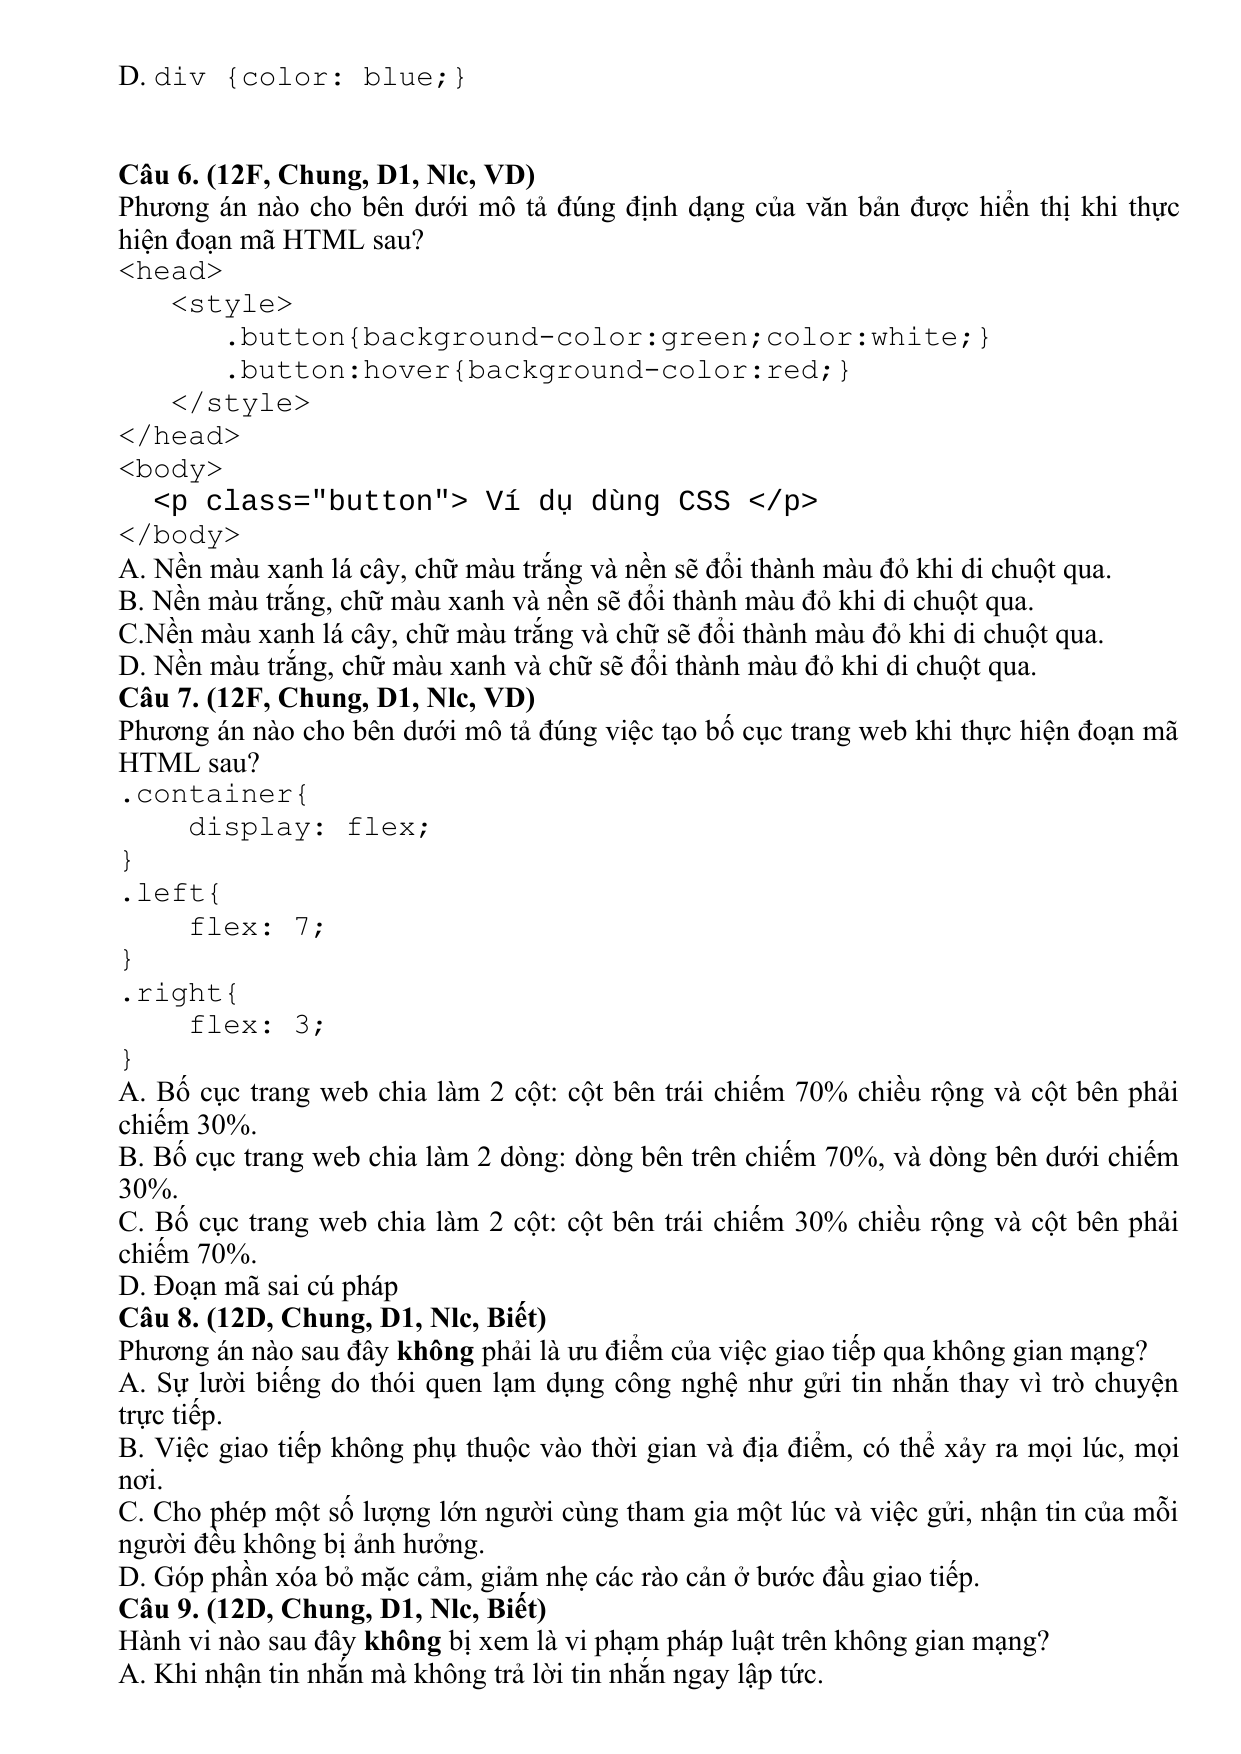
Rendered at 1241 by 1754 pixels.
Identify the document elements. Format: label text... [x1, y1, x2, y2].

text flex: 7; [118, 911, 1181, 944]
text </body> [118, 519, 1181, 552]
text D. Góp phần xóa bỏ mặc cảm, giảm nhẹ các rào cản ở bước đầu giao tiếp. [118, 1560, 1181, 1592]
text flex: 3; [118, 1010, 1181, 1043]
text D. Nền màu trắng, chữ màu xanh và chữ sẽ đổi thành màu đỏ khi di chuột qua. [118, 649, 1181, 682]
text Câu 6. (12F, Chung, D1, Nlc, VD) [118, 158, 1181, 191]
text D. div {color: blue;} [118, 59, 1181, 94]
text Hành vi nào sau đây không bị xem là vi phạm pháp luật trên không gian mạng? [118, 1625, 1181, 1657]
text </head> [118, 420, 1181, 453]
text .button{background-color:green;color:white;} [118, 321, 1181, 354]
text B. Nền màu trắng, chữ màu xanh và nền sẽ đổi thành màu đỏ khi di chuột qua. [118, 585, 1181, 617]
text A. Bố cục trang web chia làm 2 cột: cột bên trái chiếm 70% chiều rộng và cột bên phải chiếm 30%. [118, 1076, 1181, 1140]
text C. Bố cục trang web chia làm 2 cột: cột bên trái chiếm 30% chiều rộng và cột bên phải chiếm 70%. [118, 1205, 1181, 1269]
text Phương án nào sau đây không phải là ưu điểm của việc giao tiếp qua không gian mạng? [118, 1334, 1181, 1366]
text </style> [118, 387, 1181, 420]
text } [118, 1043, 1181, 1076]
text .container{ [118, 778, 1181, 812]
text A. Khi nhận tin nhắn mà không trả lời tin nhắn ngay lập tức. [118, 1657, 1181, 1689]
text .right{ [118, 977, 1181, 1010]
text A. Nền màu xanh lá cây, chữ màu trắng và nền sẽ đổi thành màu đỏ khi di chuột qua. [118, 552, 1181, 585]
text C. Cho phép một số lượng lớn người cùng tham gia một lúc và việc gửi, nhận tin của mỗi người đều không bị ảnh hưởng. [118, 1496, 1181, 1560]
text B. Việc giao tiếp không phụ thuộc vào thời gian và địa điểm, có thể xảy ra mọi lúc, mọi nơi. [118, 1431, 1181, 1496]
text } [118, 844, 1181, 878]
text Câu 9. (12D, Chung, D1, Nlc, Biết) [118, 1592, 1181, 1625]
text Câu 7. (12F, Chung, D1, Nlc, VD) [118, 682, 1181, 714]
text .left{ [118, 878, 1181, 911]
text display: flex; [118, 812, 1181, 844]
text .button:hover{background-color:red;} [118, 354, 1181, 387]
text A. Sự lười biếng do thói quen lạm dụng công nghệ như gửi tin nhắn thay vì trò chuyện trực tiếp. [118, 1366, 1181, 1431]
text Phương án nào cho bên dưới mô tả đúng định dạng của văn bản được hiển thị khi thực hiện đoạn mã HTML sau? [118, 191, 1181, 255]
text } [118, 944, 1181, 977]
text B. Bố cục trang web chia làm 2 dòng: dòng bên trên chiếm 70%, và dòng bên dưới chiếm 30%. [118, 1140, 1181, 1205]
text D. Đoạn mã sai cú pháp [118, 1269, 1181, 1302]
text <head> [118, 255, 1181, 288]
text <style> [118, 288, 1181, 321]
text Câu 8. (12D, Chung, D1, Nlc, Biết) [118, 1302, 1181, 1334]
text C.Nền màu xanh lá cây, chữ màu trắng và chữ sẽ đổi thành màu đỏ khi di chuột qua. [118, 617, 1181, 649]
text Phương án nào cho bên dưới mô tả đúng việc tạo bố cục trang web khi thực hiện đoạn mã HTML sau? [118, 714, 1181, 778]
text <body> [118, 453, 1181, 486]
